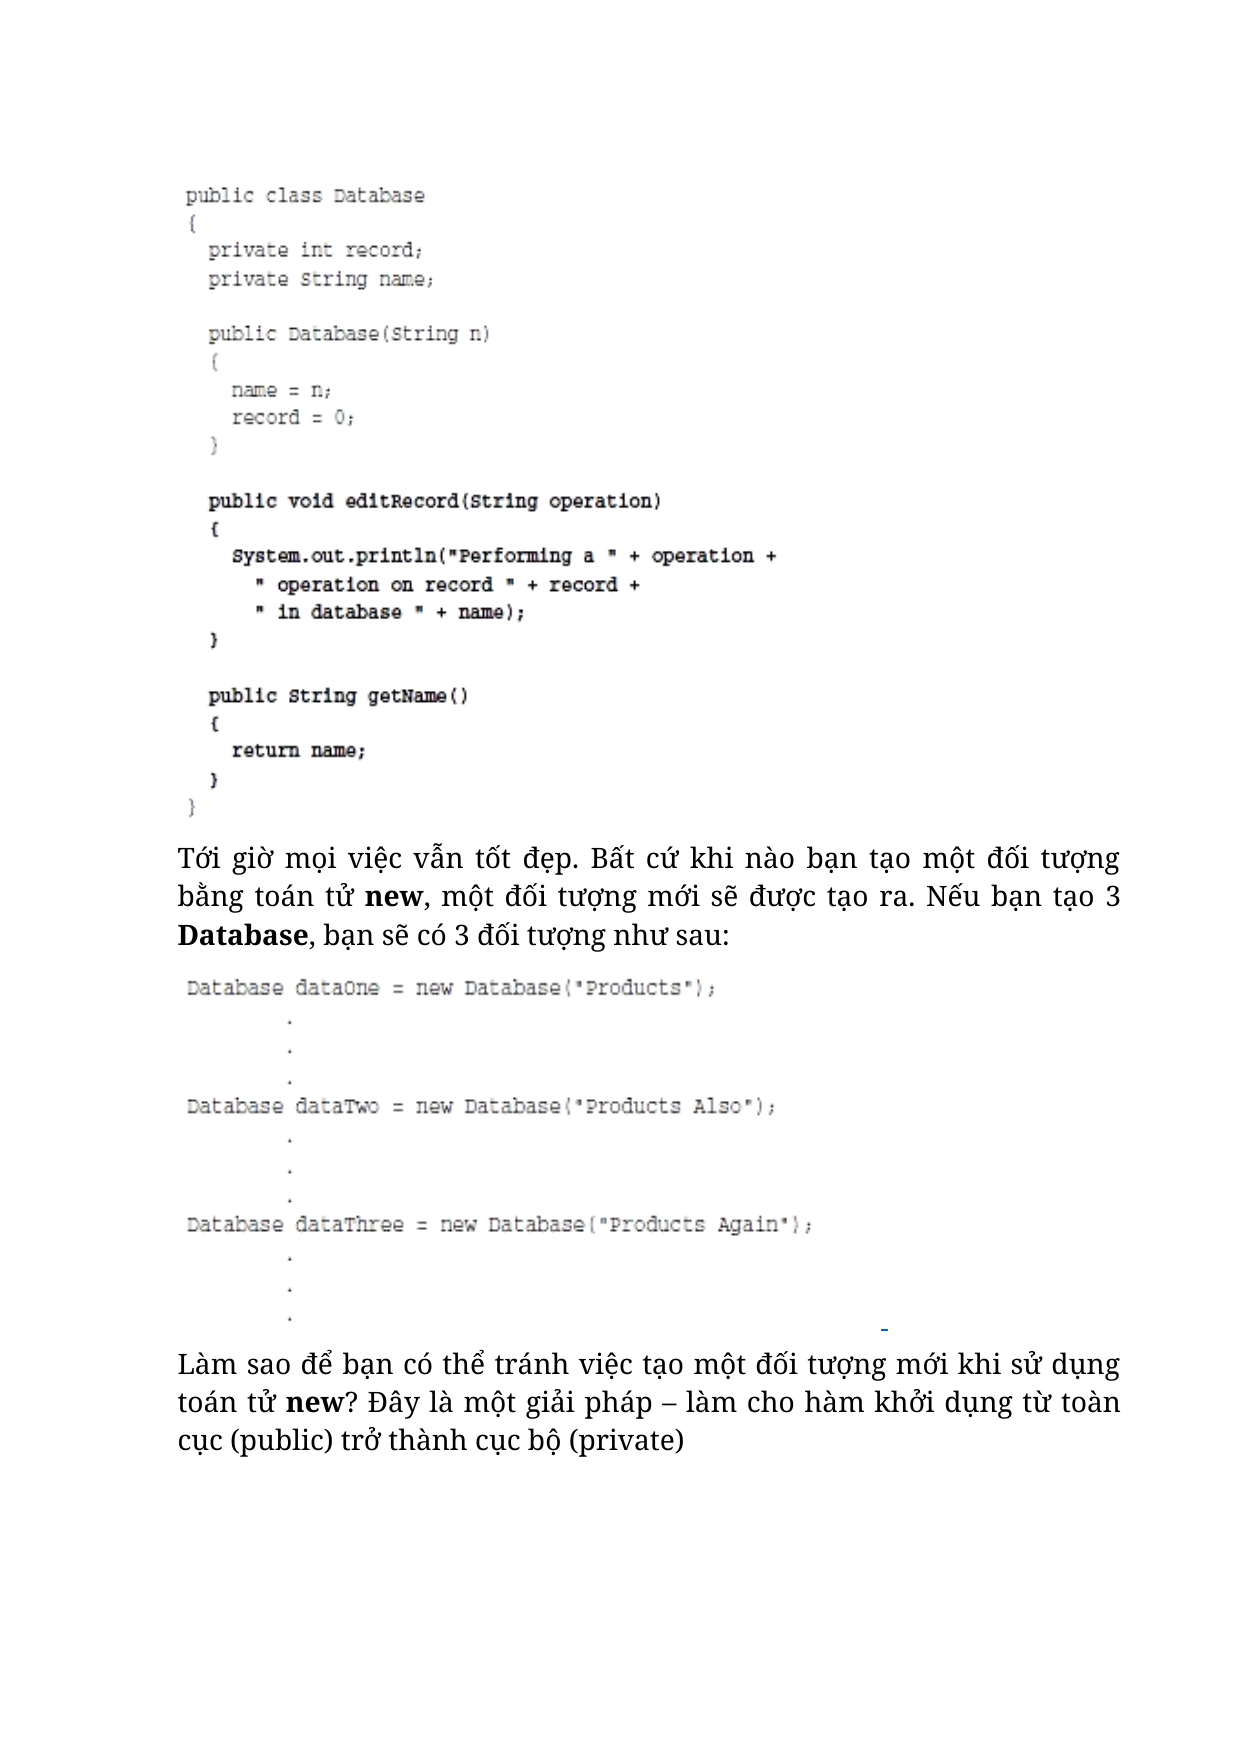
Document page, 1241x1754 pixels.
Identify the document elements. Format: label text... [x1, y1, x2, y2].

text Làm sao để bạn có thể tránh việc tạo một đối tượng mới khi sử dụng toán tử new? Đây là một giải pháp – làm cho hàm khởi dụng từ toàn cục (public) trở thành cục bộ (private) [177, 1344, 1122, 1459]
text Tới giờ mọi việc vẫn tốt đẹp. Bất cứ khi nào bạn tạo một đối tượng bằng toán tử new, một đối tượng mới sẽ được tạo ra. Nếu bạn tạo 3 Database, bạn sẽ có 3 đối tượng như sau: [177, 838, 1122, 953]
picture [177, 970, 880, 1327]
picture [177, 177, 993, 821]
